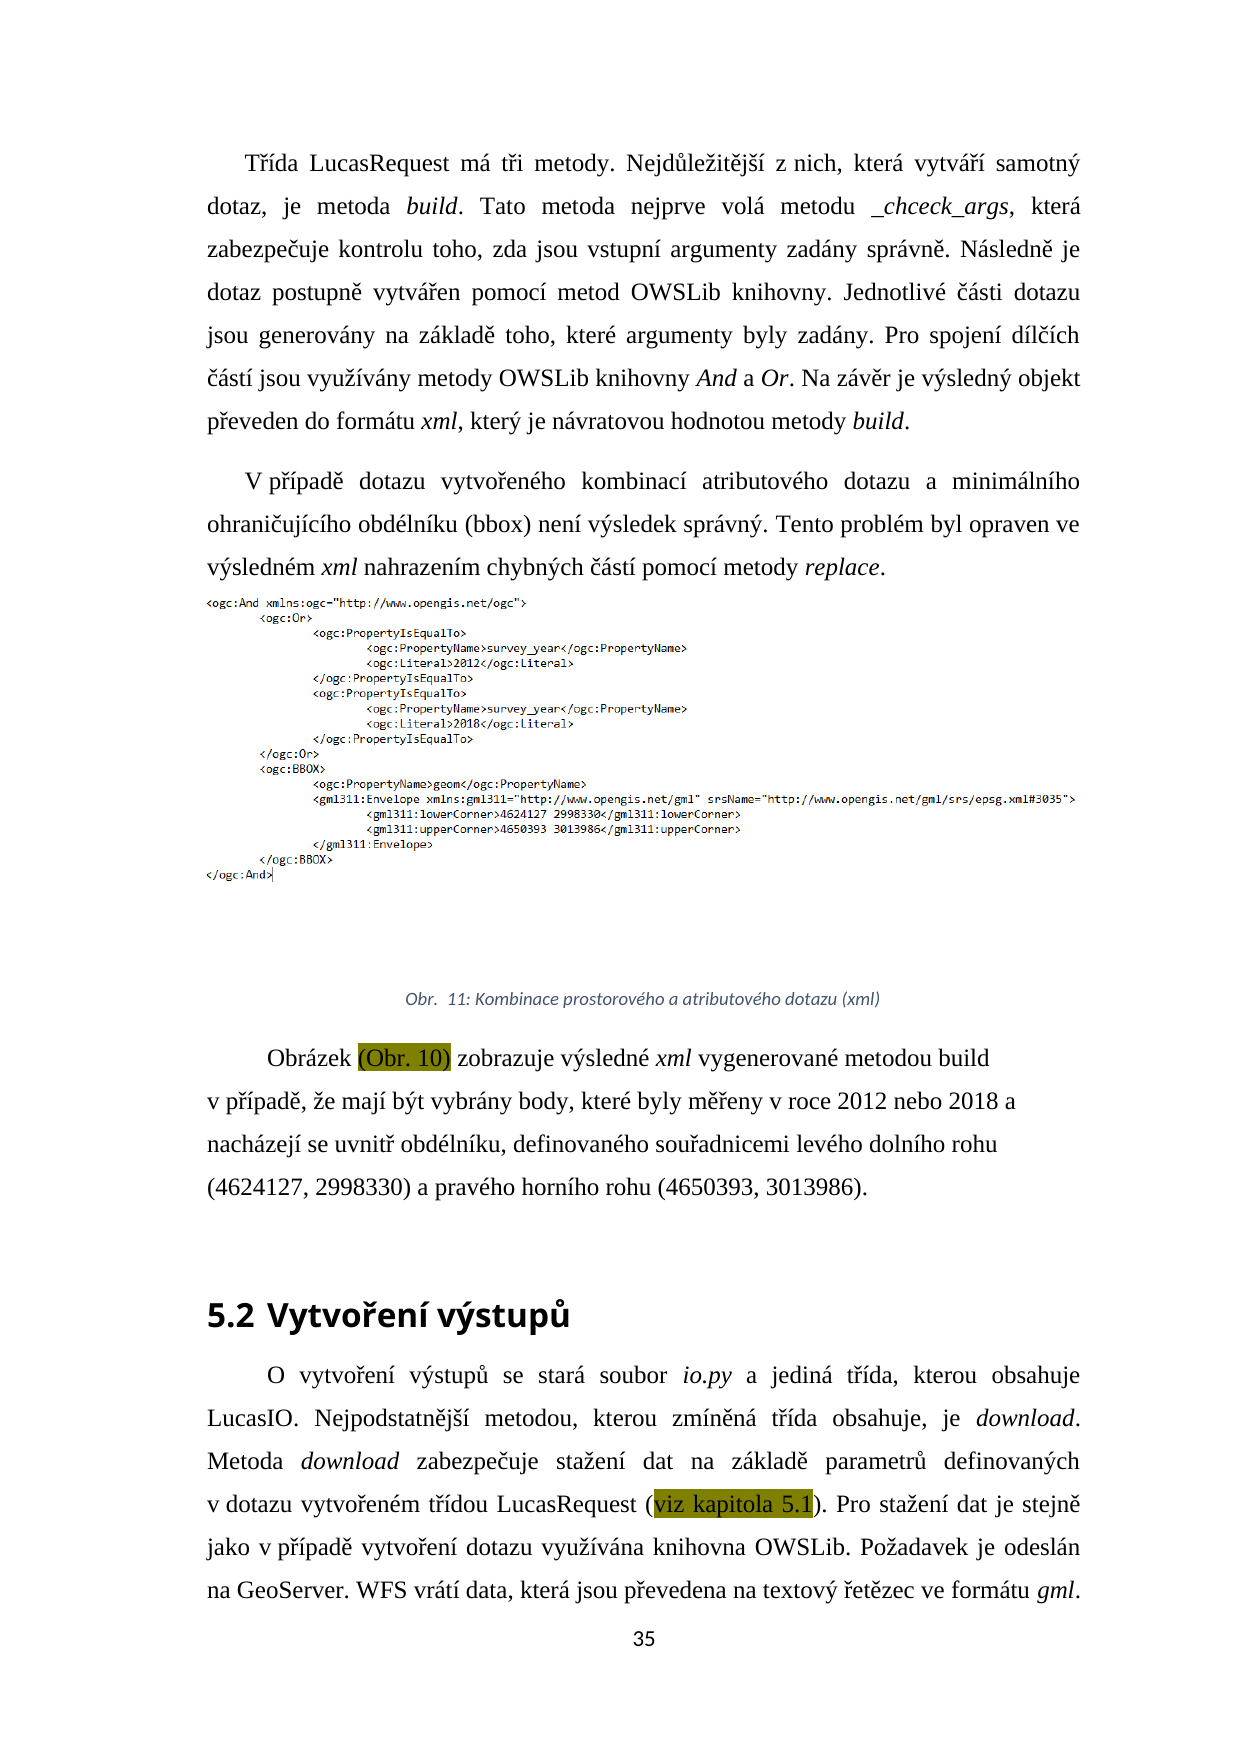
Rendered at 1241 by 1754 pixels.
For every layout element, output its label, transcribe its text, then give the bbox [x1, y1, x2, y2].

text Obrázek (Obr. 10) zobrazuje výsledné xml vygenerované metodou build v případě, že mají být vybrány body, které byly měřeny v roce 2012 nebo 2018 a nacházejí se uvnitř obdélníku, definovaného souřadnicemi levého dolního rohu (4624127, 2998330) a pravého horního rohu (4650393, 3013986). [207, 1043, 1081, 1201]
text Třída LucasRequest má tři metody. Nejdůležitější z nich, která vytváří samotný dotaz, je metoda build. Tato metoda nejprve volá metodu _chceck_args, která zabezpečuje kontrolu toho, zda jsou vstupní argumenty zadány správně. Následně je dotaz postupně vytvářen pomocí metod OWSLib knihovny. Jednotlivé části dotazu jsou generovány na základě toho, které argumenty byly zadány. Pro spojení dílčích částí jsou využívány metody OWSLib knihovny And a Or. Na závěr je výsledný objekt převeden do formátu xml, který je návratovou hodnotou metody build. [207, 148, 1081, 435]
subtitle Vytvoření výstupů [207, 1292, 1081, 1337]
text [207, 1360, 1081, 1604]
text V případě dotazu vytvořeného kombinací atributového dotazu a minimálního ohraničujícího obdélníku (bbox) není výsledek správný. Tento problém byl opraven ve výsledném xml nahrazením chybných částí pomocí metody replace. [207, 466, 1081, 581]
text Obr. 11: Kombinace prostorového a atributového dotazu (xml) [207, 987, 1081, 1010]
picture [206, 598, 1081, 884]
